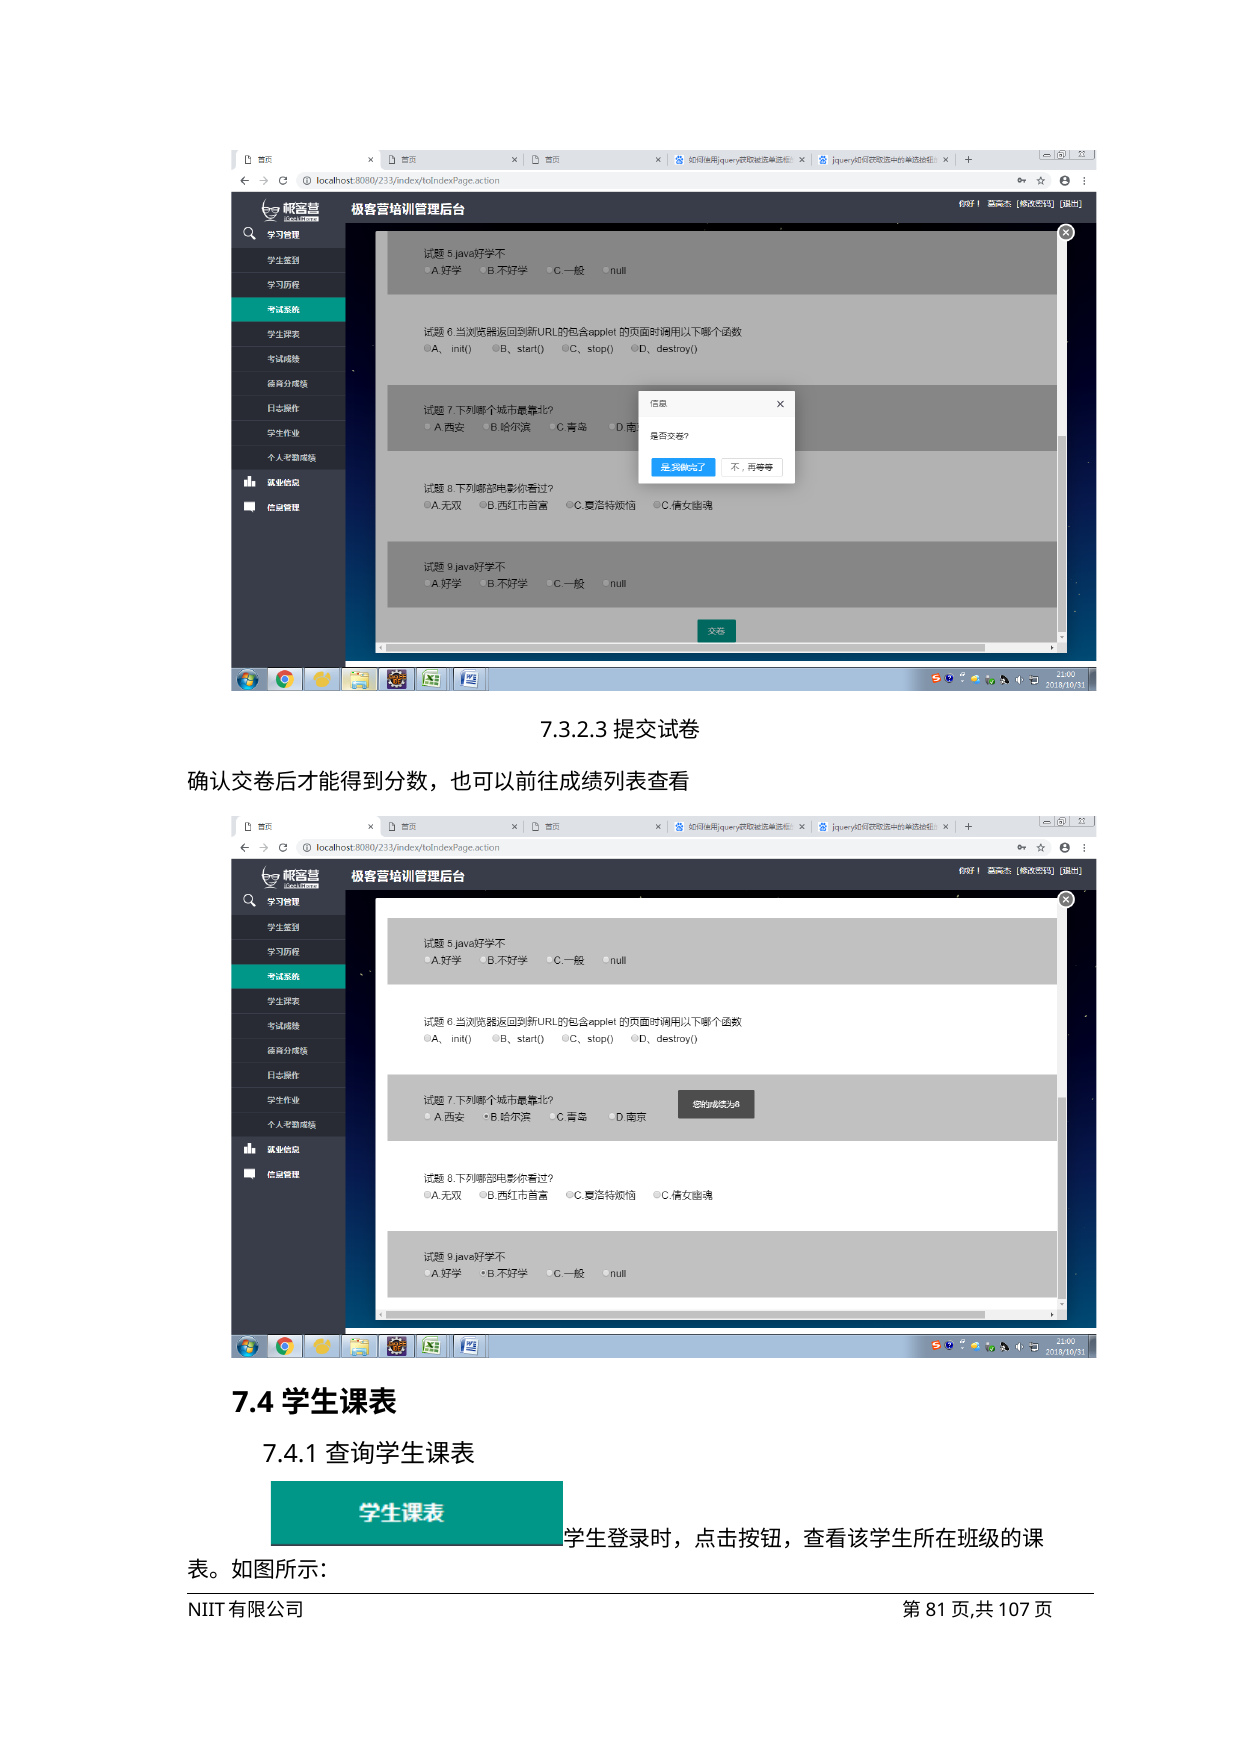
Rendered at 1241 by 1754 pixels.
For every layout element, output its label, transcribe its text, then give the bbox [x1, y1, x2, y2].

text 7.4.1 查询学生课表 [187, 1433, 1053, 1469]
picture [231, 816, 1097, 1358]
picture [231, 150, 1097, 691]
picture [270, 1481, 563, 1546]
text 确认交卷后才能得到分数，也可以前往成绩列表查看 [187, 764, 1053, 796]
text 7.4 学生课表 [187, 1378, 1053, 1421]
text 7.3.2.3 提交试卷 [187, 712, 1053, 743]
text 学生登录时，点击按钮，查看该学生所在班级的课表。如图所示： [187, 1482, 1053, 1584]
